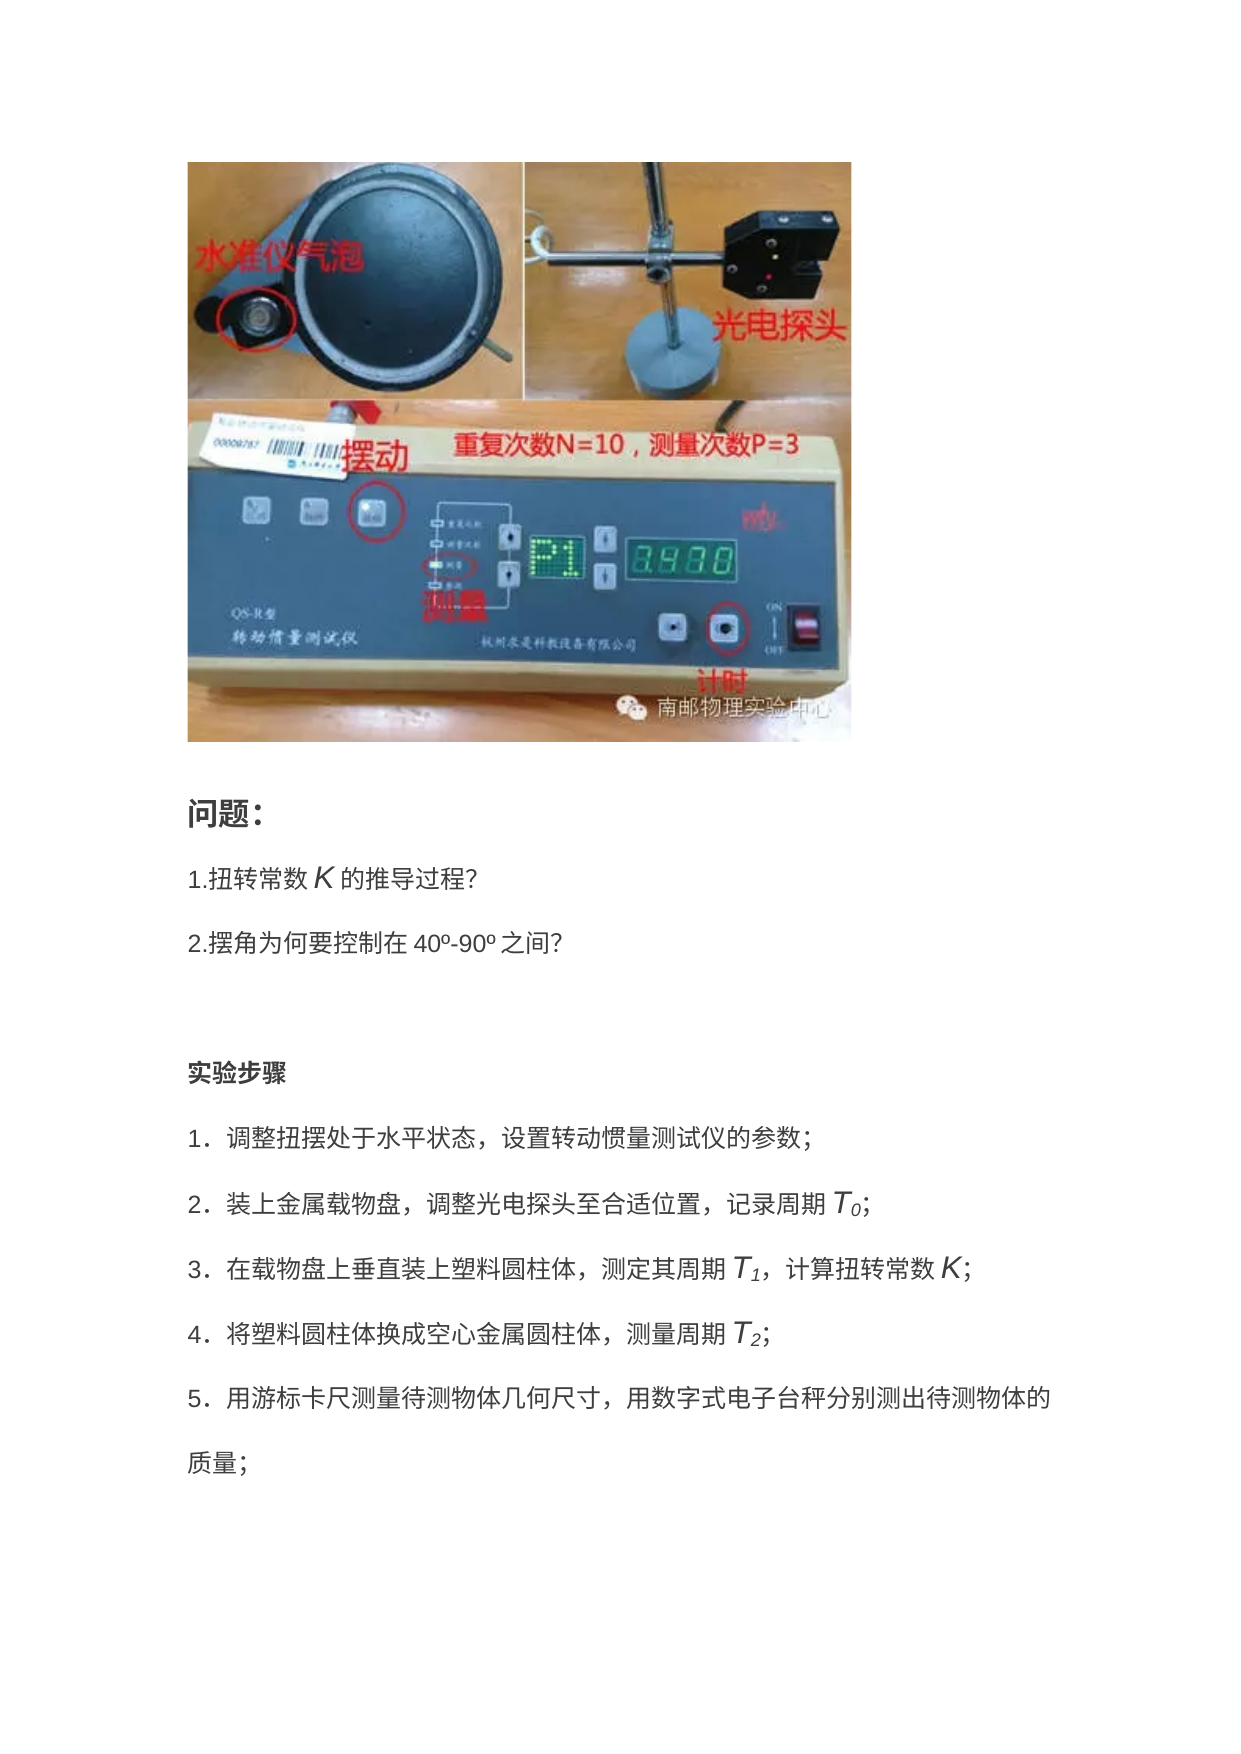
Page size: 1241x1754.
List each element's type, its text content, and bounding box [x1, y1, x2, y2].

text 实验步骤 [187, 1039, 1053, 1104]
text 4．将塑料圆柱体换成空心金属圆柱体，测量周期T2； [187, 1299, 1053, 1364]
text 5．用游标卡尺测量待测物体几何尺寸，用数字式电子台秤分别测出待测物体的质量； [187, 1364, 1053, 1494]
text 1.扭转常数K的推导过程？ [187, 844, 1053, 909]
text 2．装上金属载物盘，调整光电探头至合适位置，记录周期T0； [187, 1169, 1053, 1234]
picture [187, 162, 852, 742]
text 1．调整扭摆处于水平状态，设置转动惯量测试仪的参数； [187, 1104, 1053, 1169]
text 问题： [187, 779, 1053, 844]
text 2.摆角为何要控制在40º-90º之间？ [187, 909, 1053, 974]
text 3．在载物盘上垂直装上塑料圆柱体，测定其周期T1，计算扭转常数K； [187, 1234, 1053, 1299]
